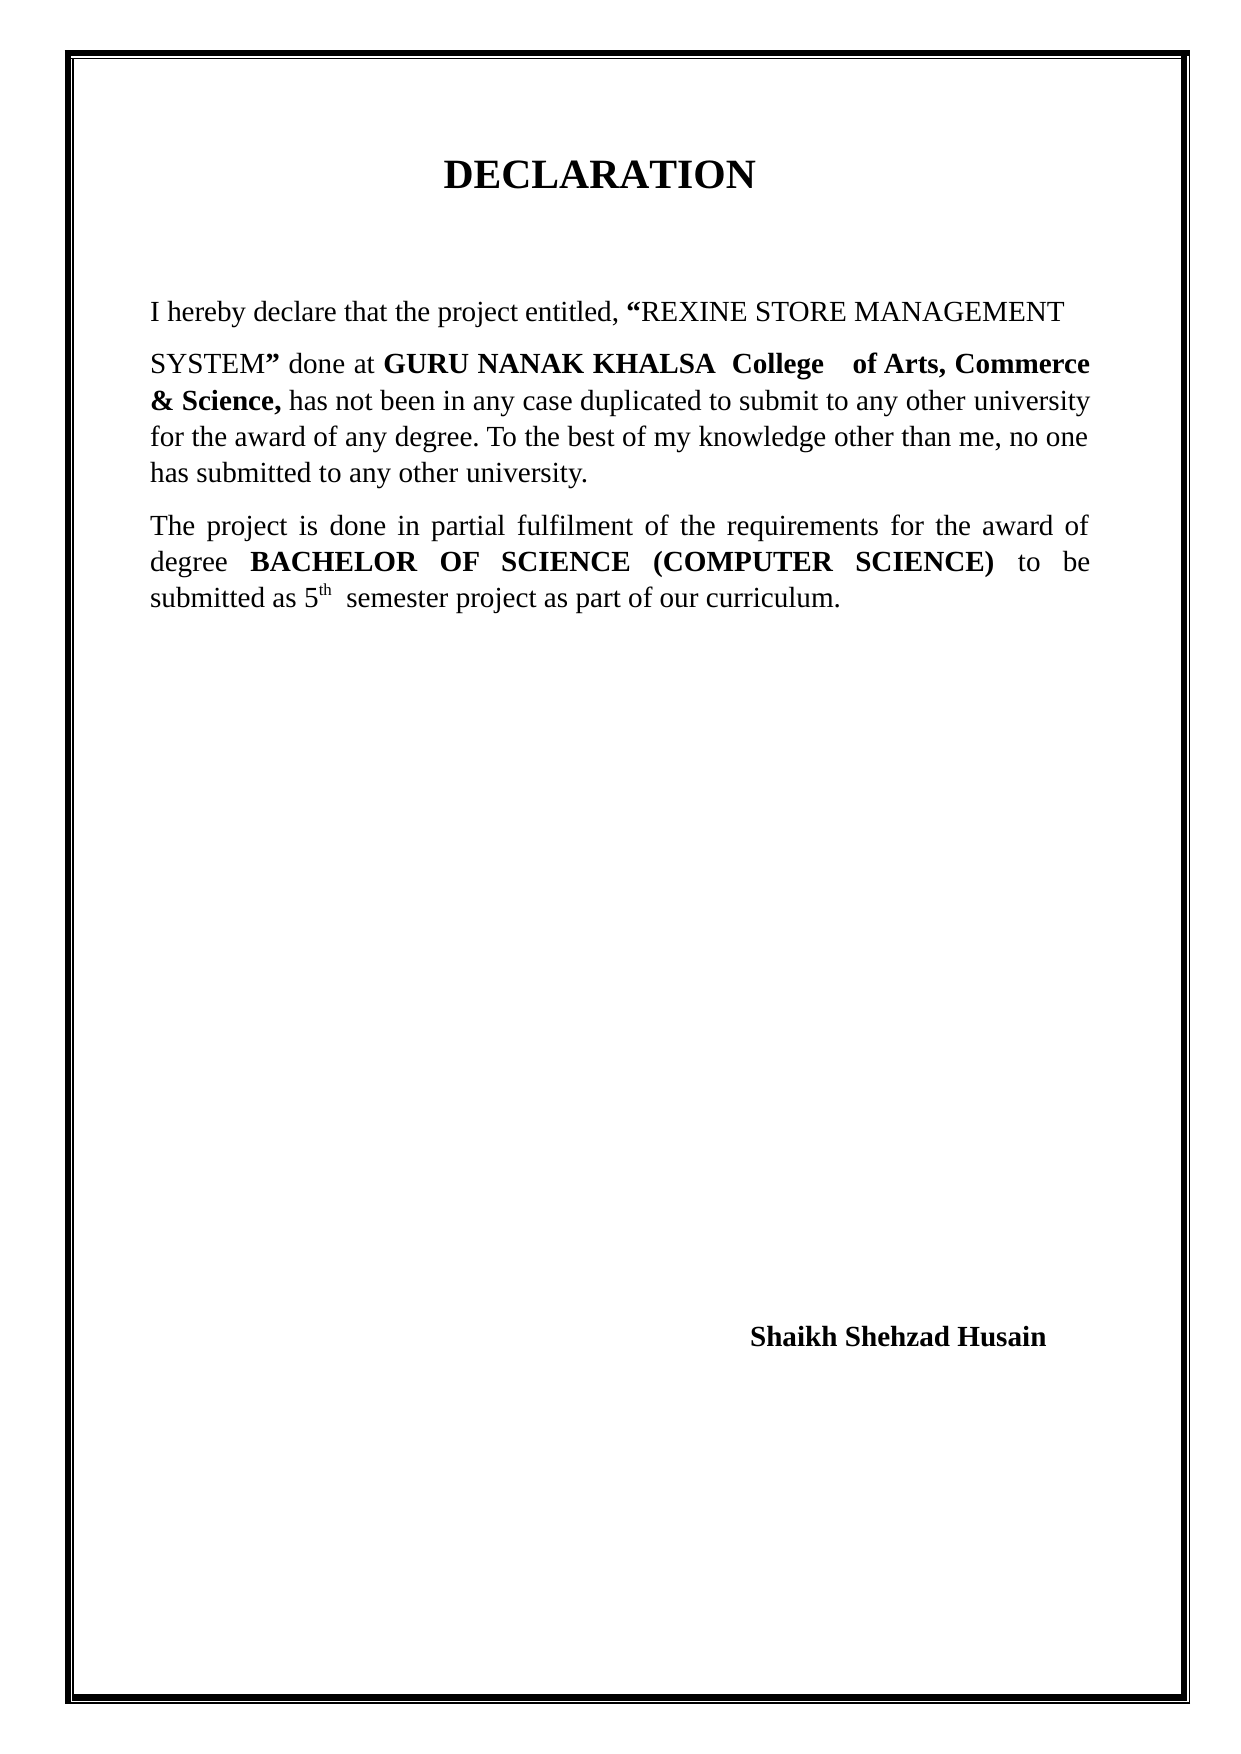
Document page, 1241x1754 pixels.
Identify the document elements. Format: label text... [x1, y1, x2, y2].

text I hereby declare that the project entitled, “REXINE STORE MANAGEMENT [150, 294, 1090, 327]
text The project is done in partial fulfilment of the requirements for the award of degree BACHELOR OF SCIENCE (COMPUTER SCIENCE) to be submitted as 5th semester project as part of our curriculum. [150, 508, 1090, 614]
text SYSTEM” done at GURU NANAK KHALSA College of Arts, Commerce & Science, has not been in any case duplicated to submit to any other university for the award of any degree. To the best of my knowledge other than me, no one has submitted to any other university. [150, 347, 1090, 488]
text Shaikh Shehzad Husain [750, 1319, 1090, 1353]
subtitle DECLARATION [150, 150, 1049, 198]
